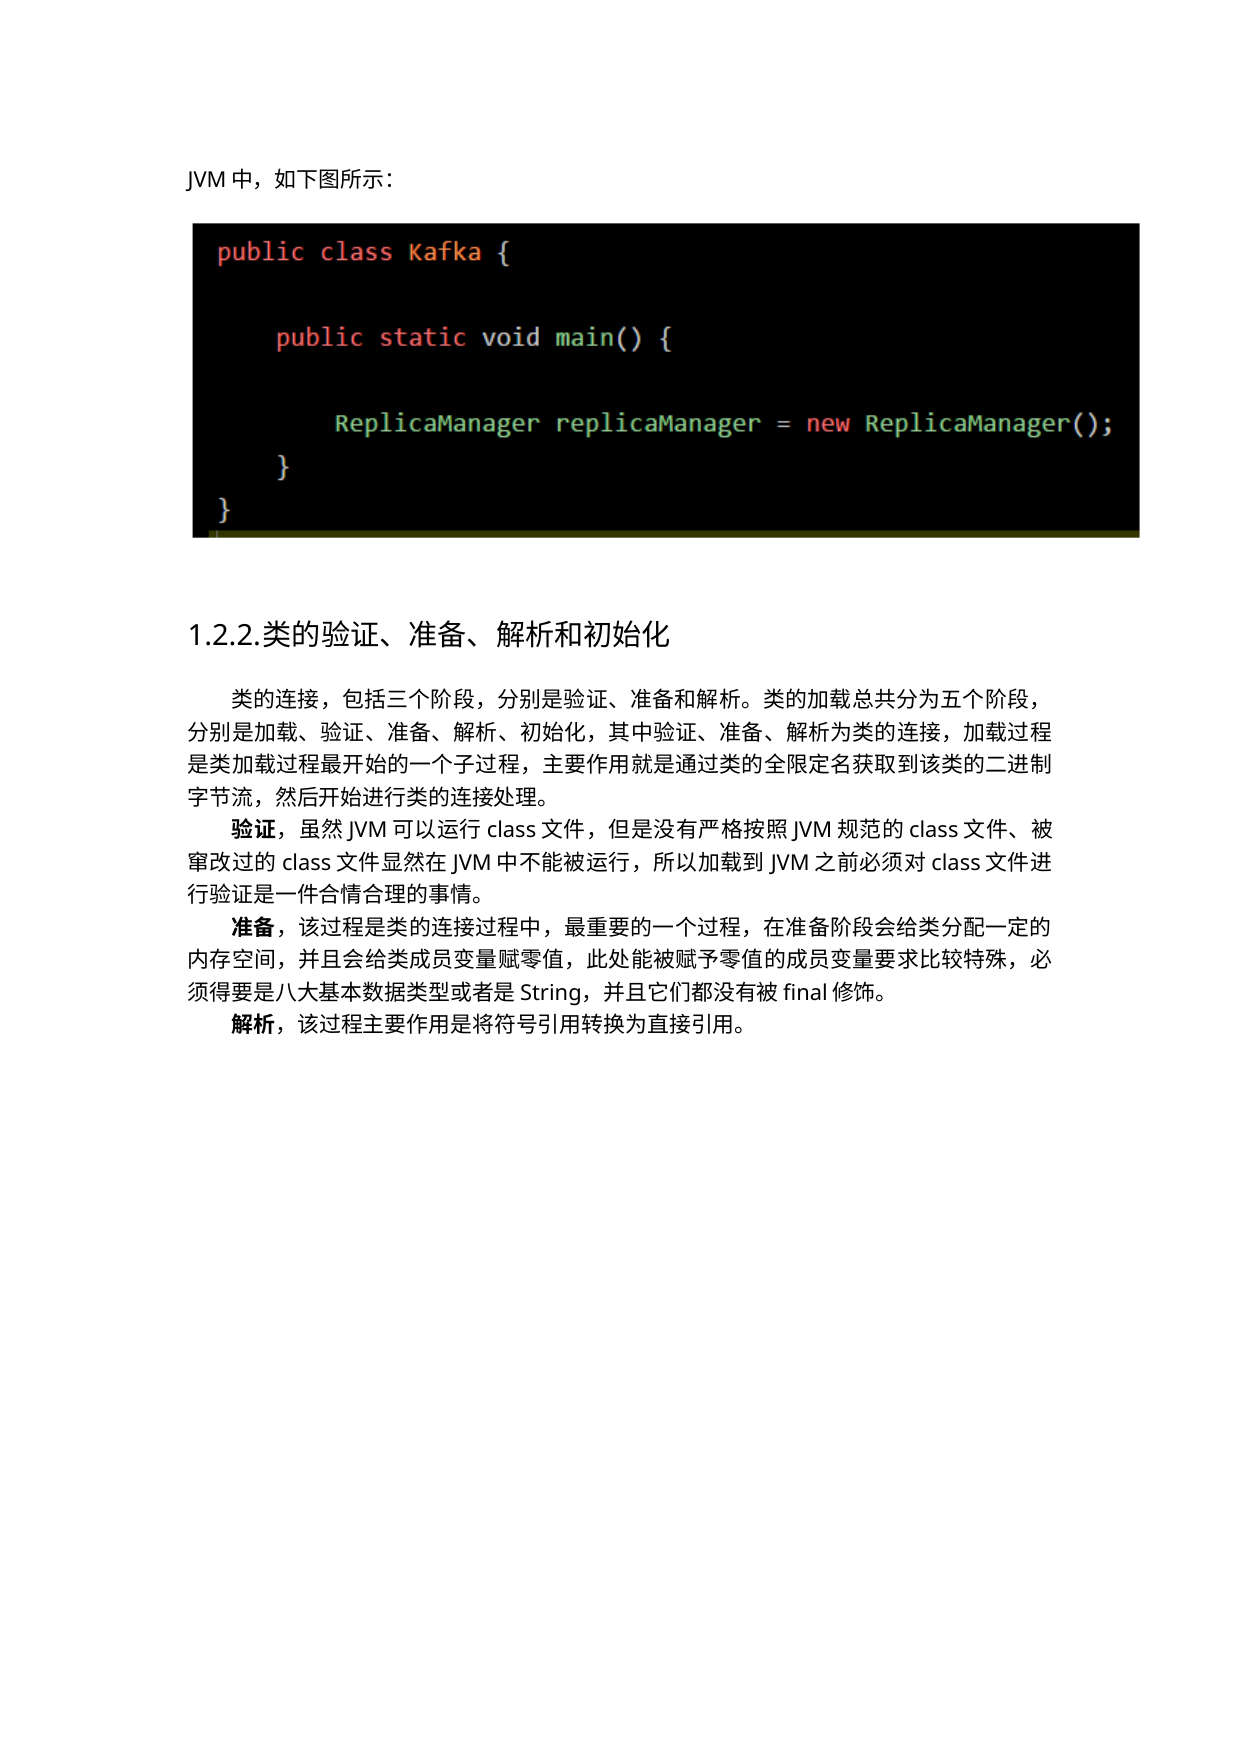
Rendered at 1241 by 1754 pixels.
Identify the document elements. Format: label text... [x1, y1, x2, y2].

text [187, 162, 1053, 194]
subtitle 类的验证、准备、解析和初始化 [187, 601, 1053, 666]
text 验证，虽然JVM可以运行class文件，但是没有严格按照JVM规范的class文件、被窜改过的class文件显然在JVM中不能被运行，所以加载到JVM之前必须对class文件进行验证是一件合情合理的事情。 [187, 812, 1053, 909]
text 解析，该过程主要作用是将符号引用转换为直接引用。 [187, 1007, 1053, 1039]
text 类的连接，包括三个阶段，分别是验证、准备和解析。类的加载总共分为五个阶段，分别是加载、验证、准备、解析、初始化，其中验证、准备、解析为类的连接，加载过程是类加载过程最开始的一个子过程，主要作用就是通过类的全限定名获取到该类的二进制字节流，然后开始进行类的连接处理。 [187, 682, 1053, 812]
text 准备，该过程是类的连接过程中，最重要的一个过程，在准备阶段会给类分配一定的内存空间，并且会给类成员变量赋零值，此处能被赋予零值的成员变量要求比较特殊，必须得要是八大基本数据类型或者是String，并且它们都没有被final修饰。 [187, 909, 1053, 1007]
picture [187, 194, 1241, 569]
